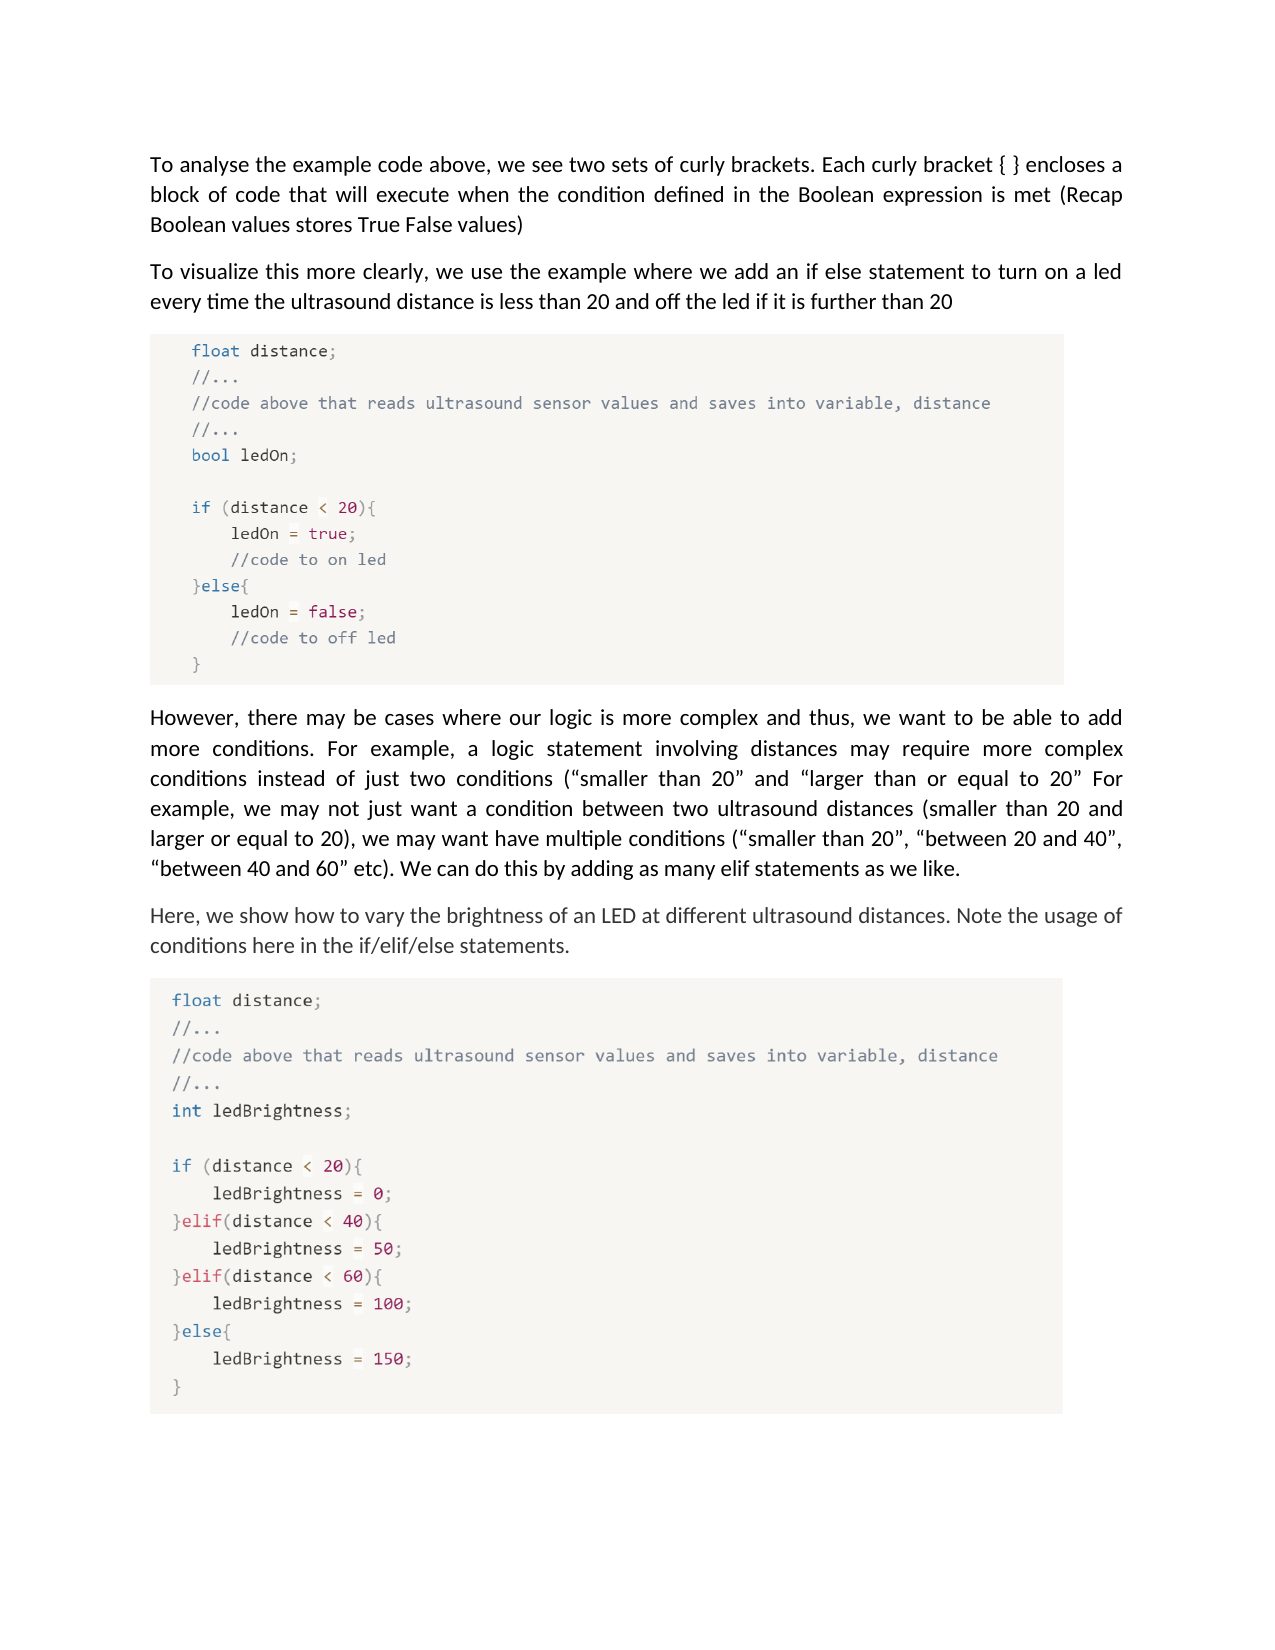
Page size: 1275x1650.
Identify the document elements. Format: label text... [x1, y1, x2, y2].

picture [150, 978, 1063, 1414]
text To visualize this more clearly, we use the example where we add an if else statement to turn on a led every time the ultrasound distance is less than 20 and off the led if it is further than 20 [150, 257, 1125, 316]
text However, there may be cases where our logic is more complex and thus, we want to be able to add more conditions. For example, a logic statement involving distances may require more complex conditions instead of just two conditions (“smaller than 20” and “larger than or equal to 20” For example, we may not just want a condition between two ultrasound distances (smaller than 20 and larger or equal to 20), we may want have multiple conditions (“smaller than 20”, “between 20 and 40”, “between 40 and 60” etc). We can do this by adding as many elif statements as we like. [150, 703, 1125, 883]
text Here, we show how to vary the brightness of an LED at different ultrasound distances. Note the usage of conditions here in the if/elif/else statements. [150, 901, 1125, 960]
text To analyse the example code above, we see two sets of curly brackets. Each curly bracket { } encloses a block of code that will execute when the condition defined in the Boolean expression is met (Recap Boolean values stores True False values) [150, 150, 1125, 238]
picture [150, 334, 1064, 685]
